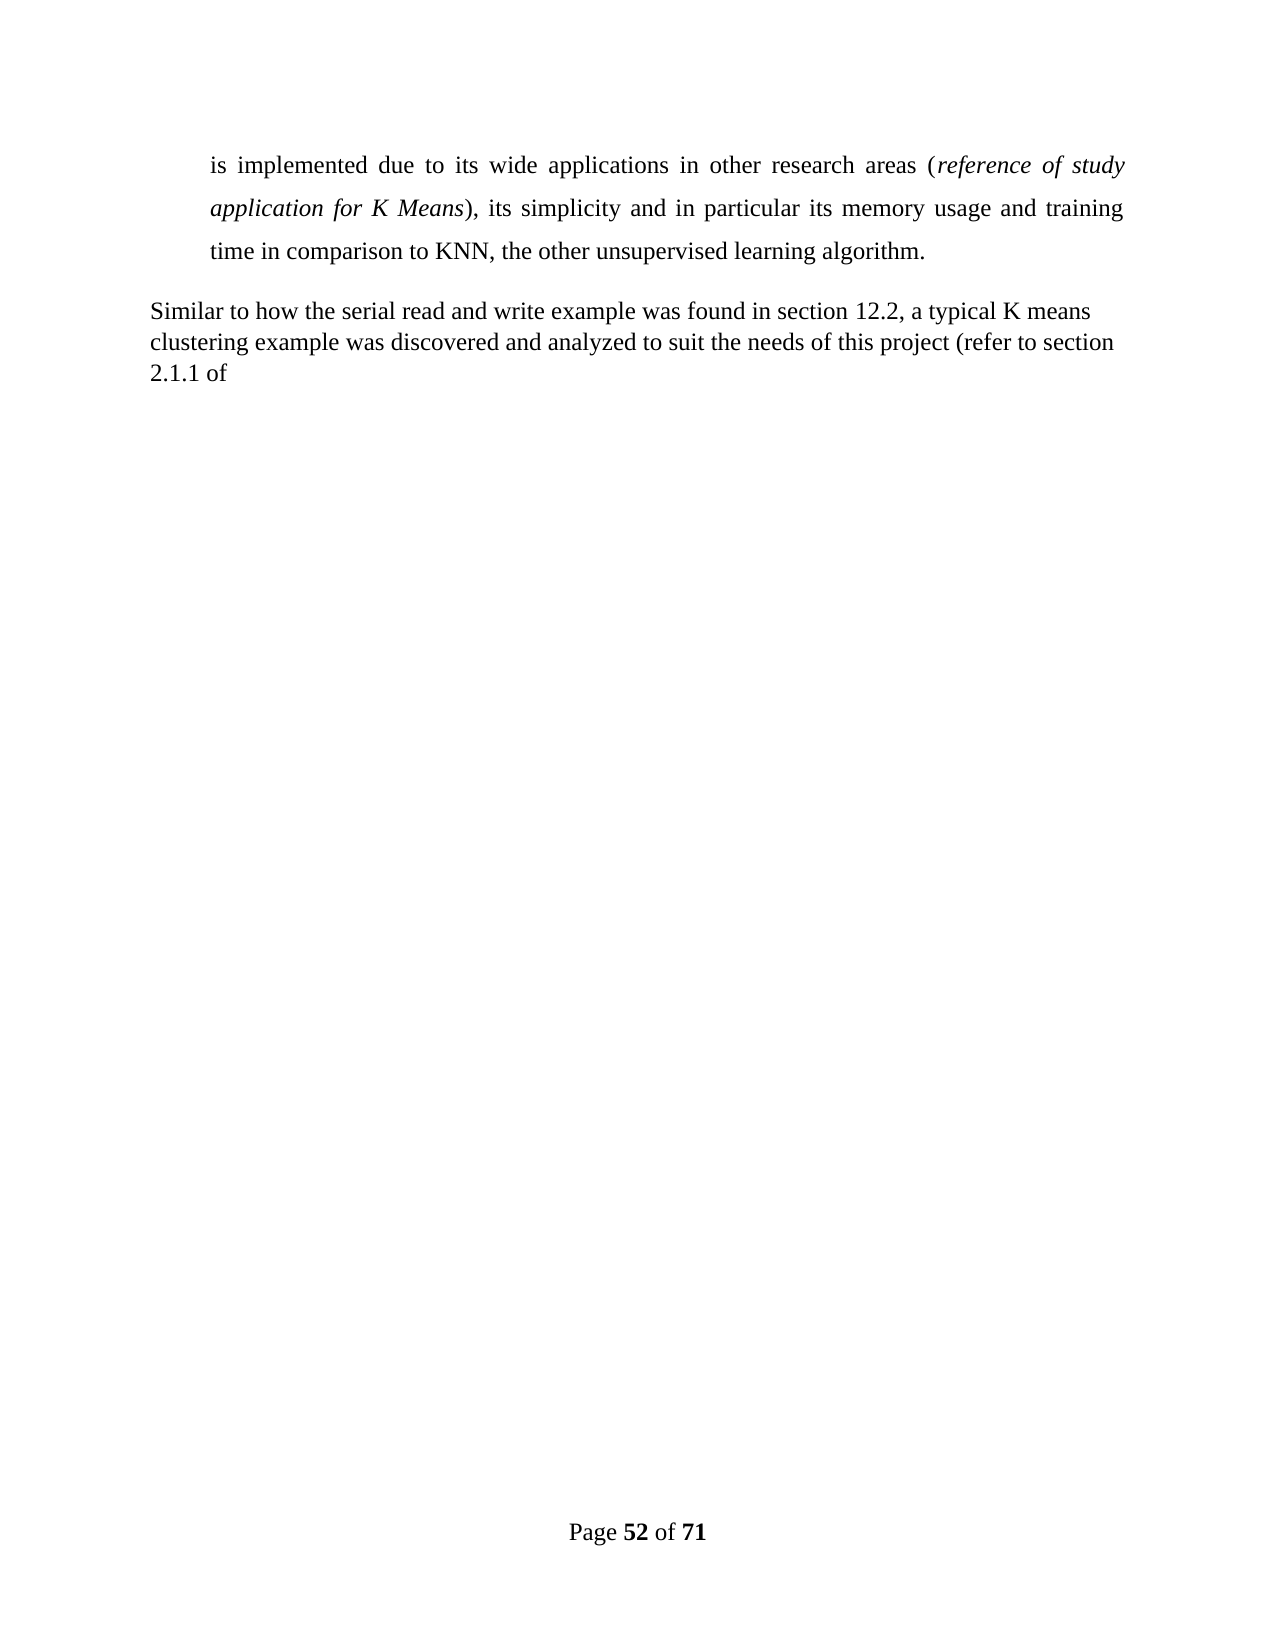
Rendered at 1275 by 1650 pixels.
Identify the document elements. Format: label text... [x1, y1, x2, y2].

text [210, 150, 1125, 265]
text Similar to how the serial read and write example was found in section 12.2, a typical K means clustering example was discovered and analyzed to suit the needs of this project (refer to section 2.1.1 of [150, 296, 1125, 387]
